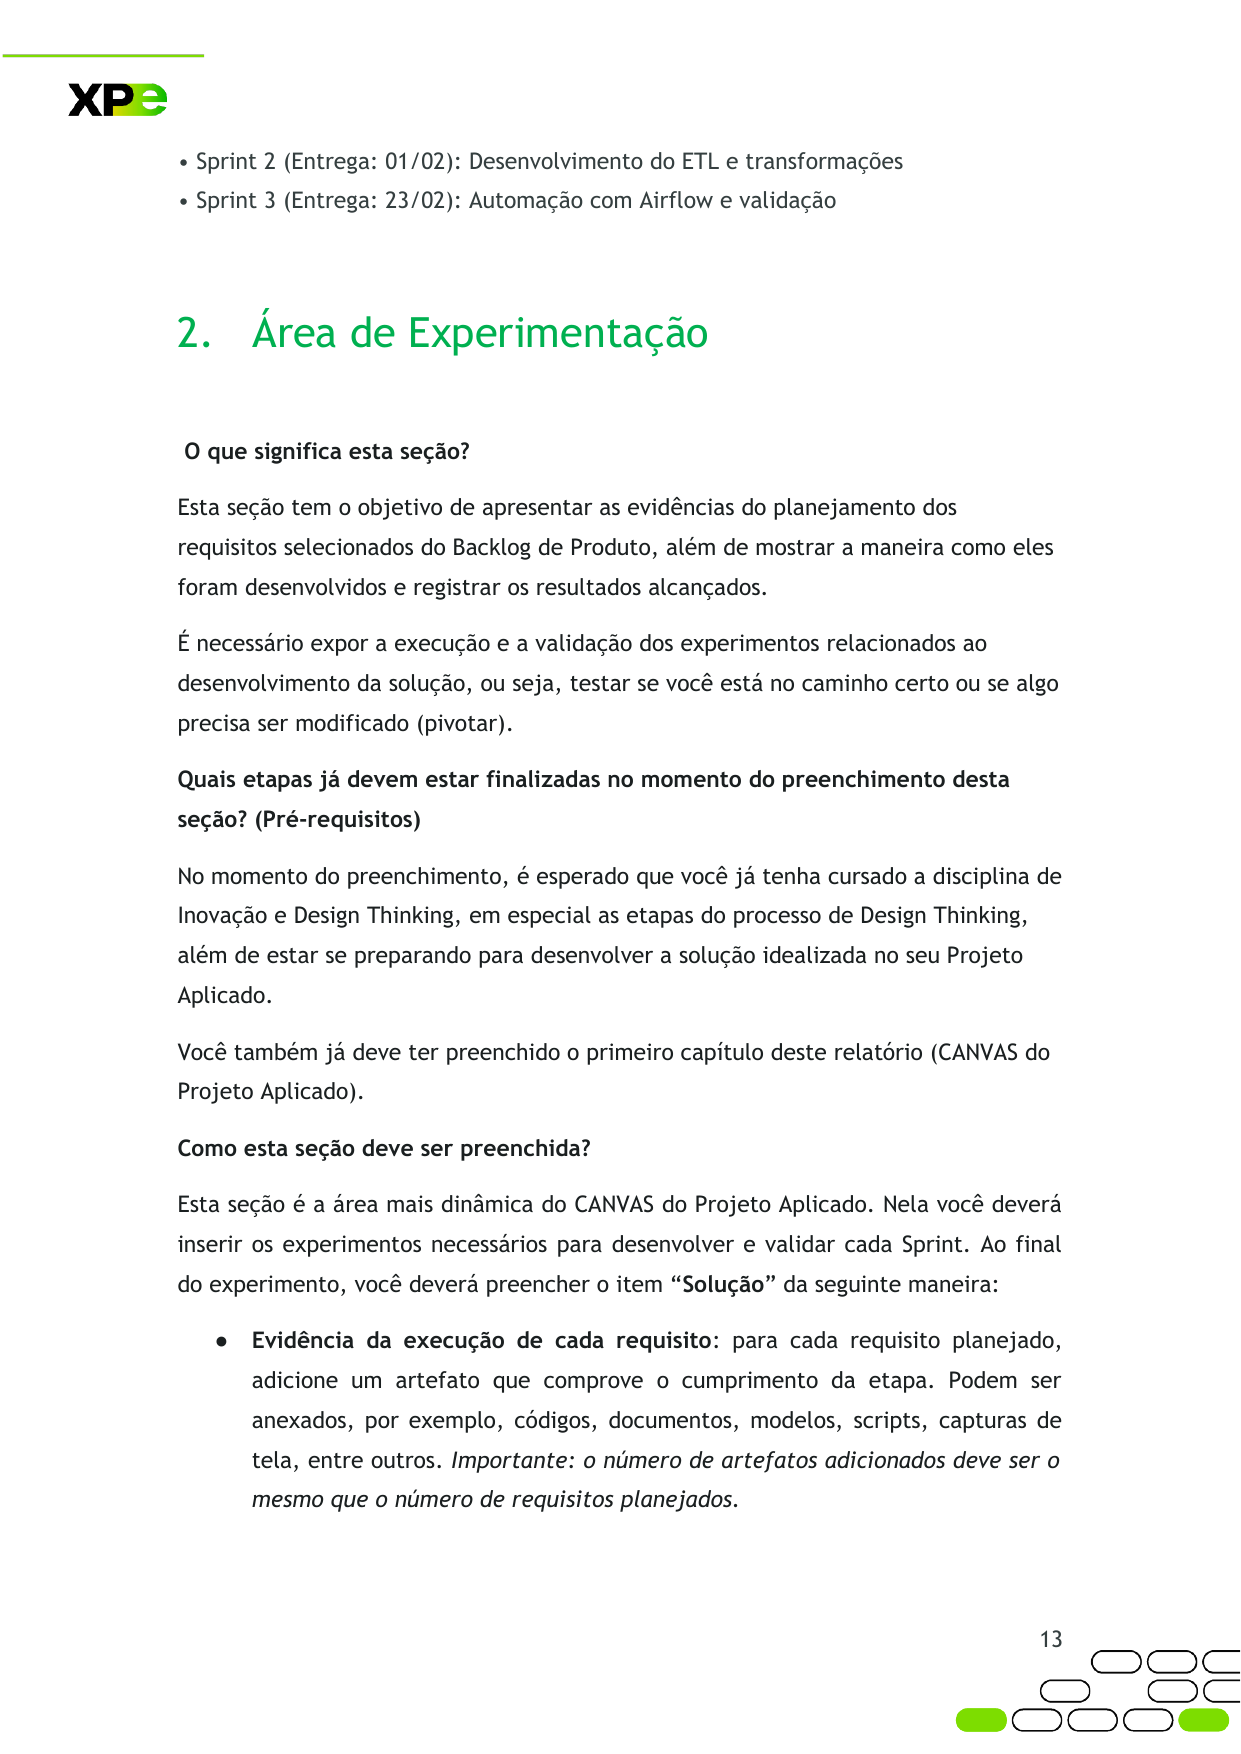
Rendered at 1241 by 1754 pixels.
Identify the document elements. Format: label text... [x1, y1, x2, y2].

text Quais etapas já devem estar finalizadas no momento do preenchimento desta seção? (Pré-requisitos) [177, 766, 1063, 833]
text O que significa esta seção? [177, 438, 1063, 464]
list Evidência da execução de cada requisito: para cada requisito planejado, adicione um artefato que comprove o cumprimento da etapa. Podem ser anexados, por exemplo, códigos, documentos, modelos, scripts, capturas de tela, entre outros. Importante: o número de artefatos adicionados deve ser o mesmo que o número de requisitos planejados. [214, 1327, 1063, 1513]
text No momento do preenchimento, é esperado que você já tenha cursado a disciplina de Inovação e Design Thinking, em especial as etapas do processo de Design Thinking, além de estar se preparando para desenvolver a solução idealizada no seu Projeto Aplicado. [177, 862, 1063, 1008]
subtitle 2. Área de Experimentação [177, 309, 1063, 357]
text Esta seção é a área mais dinâmica do CANVAS do Projeto Aplicado. Nela você deverá inserir os experimentos necessários para desenvolver e validar cada Sprint. Ao final do experimento, você deverá preencher o item “Solução” da seguinte maneira: [177, 1191, 1063, 1297]
text Como esta seção deve ser preenchida? [177, 1134, 1063, 1161]
picture [955, 1650, 1241, 1732]
picture [2, 51, 205, 148]
text Esta seção tem o objetivo de apresentar as evidências do planejamento dos requisitos selecionados do Backlog de Produto, além de mostrar a maneira como eles foram desenvolvidos e registrar os resultados alcançados. [177, 494, 1063, 600]
text É necessário expor a execução e a validação dos experimentos relacionados ao desenvolvimento da solução, ou seja, testar se você está no caminho certo ou se algo precisa ser modificado (pivotar). [177, 630, 1063, 736]
text Você também já deve ter preenchido o primeiro capítulo deste relatório (CANVAS do Projeto Aplicado). [177, 1038, 1063, 1105]
